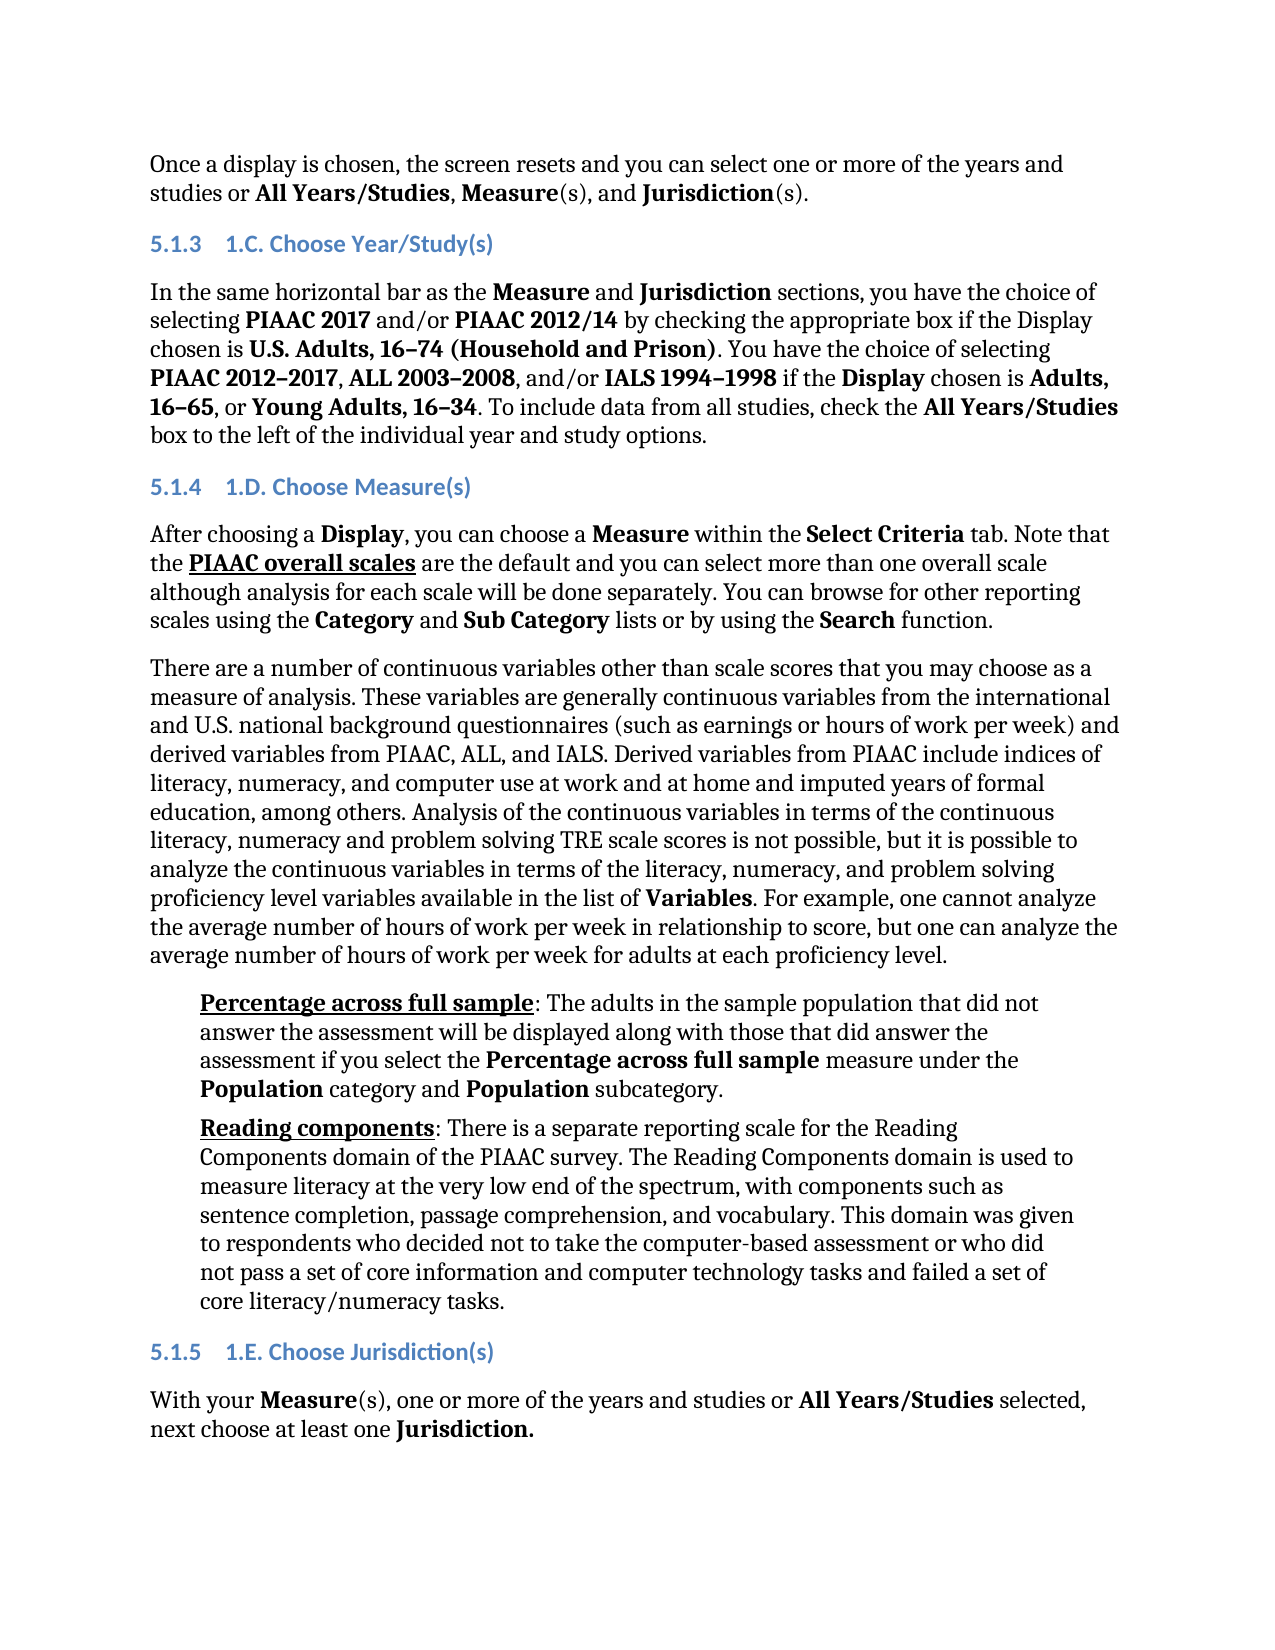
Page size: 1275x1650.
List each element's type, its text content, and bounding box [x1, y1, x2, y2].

subtitle 5.1.3 1.C. Choose Year/Study(s) [150, 228, 1125, 259]
text In the same horizontal bar as the Measure and Jurisdiction sections, you have the choice of selecting PIAAC 2017 and/or PIAAC 2012/14 by checking the appropriate box if the Display chosen is U.S. Adults, 16–74 (Household and Prison). You have the choice of selecting PIAAC 2012–2017, ALL 2003–2008, and/or IALS 1994–1998 if the Display chosen is Adults, 16–65, or Young Adults, 16–34. To include data from all studies, check the All Years/Studies box to the left of the individual year and study options. [150, 278, 1125, 450]
text Percentage across full sample: The adults in the sample population that did not answer the assessment will be displayed along with those that did answer the assessment if you select the Percentage across full sample measure under the Population category and Population subcategory. [200, 989, 1075, 1104]
text Reading components: There is a separate reporting scale for the Reading Components domain of the PIAAC survey. The Reading Components domain is used to measure literacy at the very low end of the spectrum, with components such as sentence completion, passage comprehension, and vocabulary. This domain was given to respondents who decided not to take the computer-based assessment or who did not pass a set of core information and computer technology tasks and failed a set of core literacy/numeracy tasks. [200, 1114, 1075, 1316]
subtitle 5.1.5 1.E. Choose Jurisdiction(s) [150, 1336, 1125, 1367]
text After choosing a Display, you can choose a Measure within the Select Criteria tab. Note that the PIAAC overall scales are the default and you can select more than one overall scale although analysis for each scale will be done separately. You can browse for other reporting scales using the Category and Sub Category lists or by using the Search function. [150, 520, 1125, 635]
subtitle 5.1.4 1.D. Choose Measure(s) [150, 471, 1125, 501]
text Once a display is chosen, the screen resets and you can select one or more of the years and studies or All Years/Studies, Measure(s), and Jurisdiction(s). [150, 150, 1125, 207]
text There are a number of continuous variables other than scale scores that you may choose as a measure of analysis. These variables are generally continuous variables from the international and U.S. national background questionnaires (such as earnings or hours of work per week) and derived variables from PIAAC, ALL, and IALS. Derived variables from PIAAC include indices of literacy, numeracy, and computer use at work and at home and imputed years of formal education, among others. Analysis of the continuous variables in terms of the continuous literacy, numeracy and problem solving TRE scale scores is not possible, but it is possible to analyze the continuous variables in terms of the literacy, numeracy, and problem solving proficiency level variables available in the list of Variables. For example, one cannot analyze the average number of hours of work per week in relationship to score, but one can analyze the average number of hours of work per week for adults at each proficiency level. [150, 654, 1125, 970]
text With your Measure(s), one or more of the years and studies or All Years/Studies selected, next choose at least one Jurisdiction. [150, 1386, 1125, 1443]
